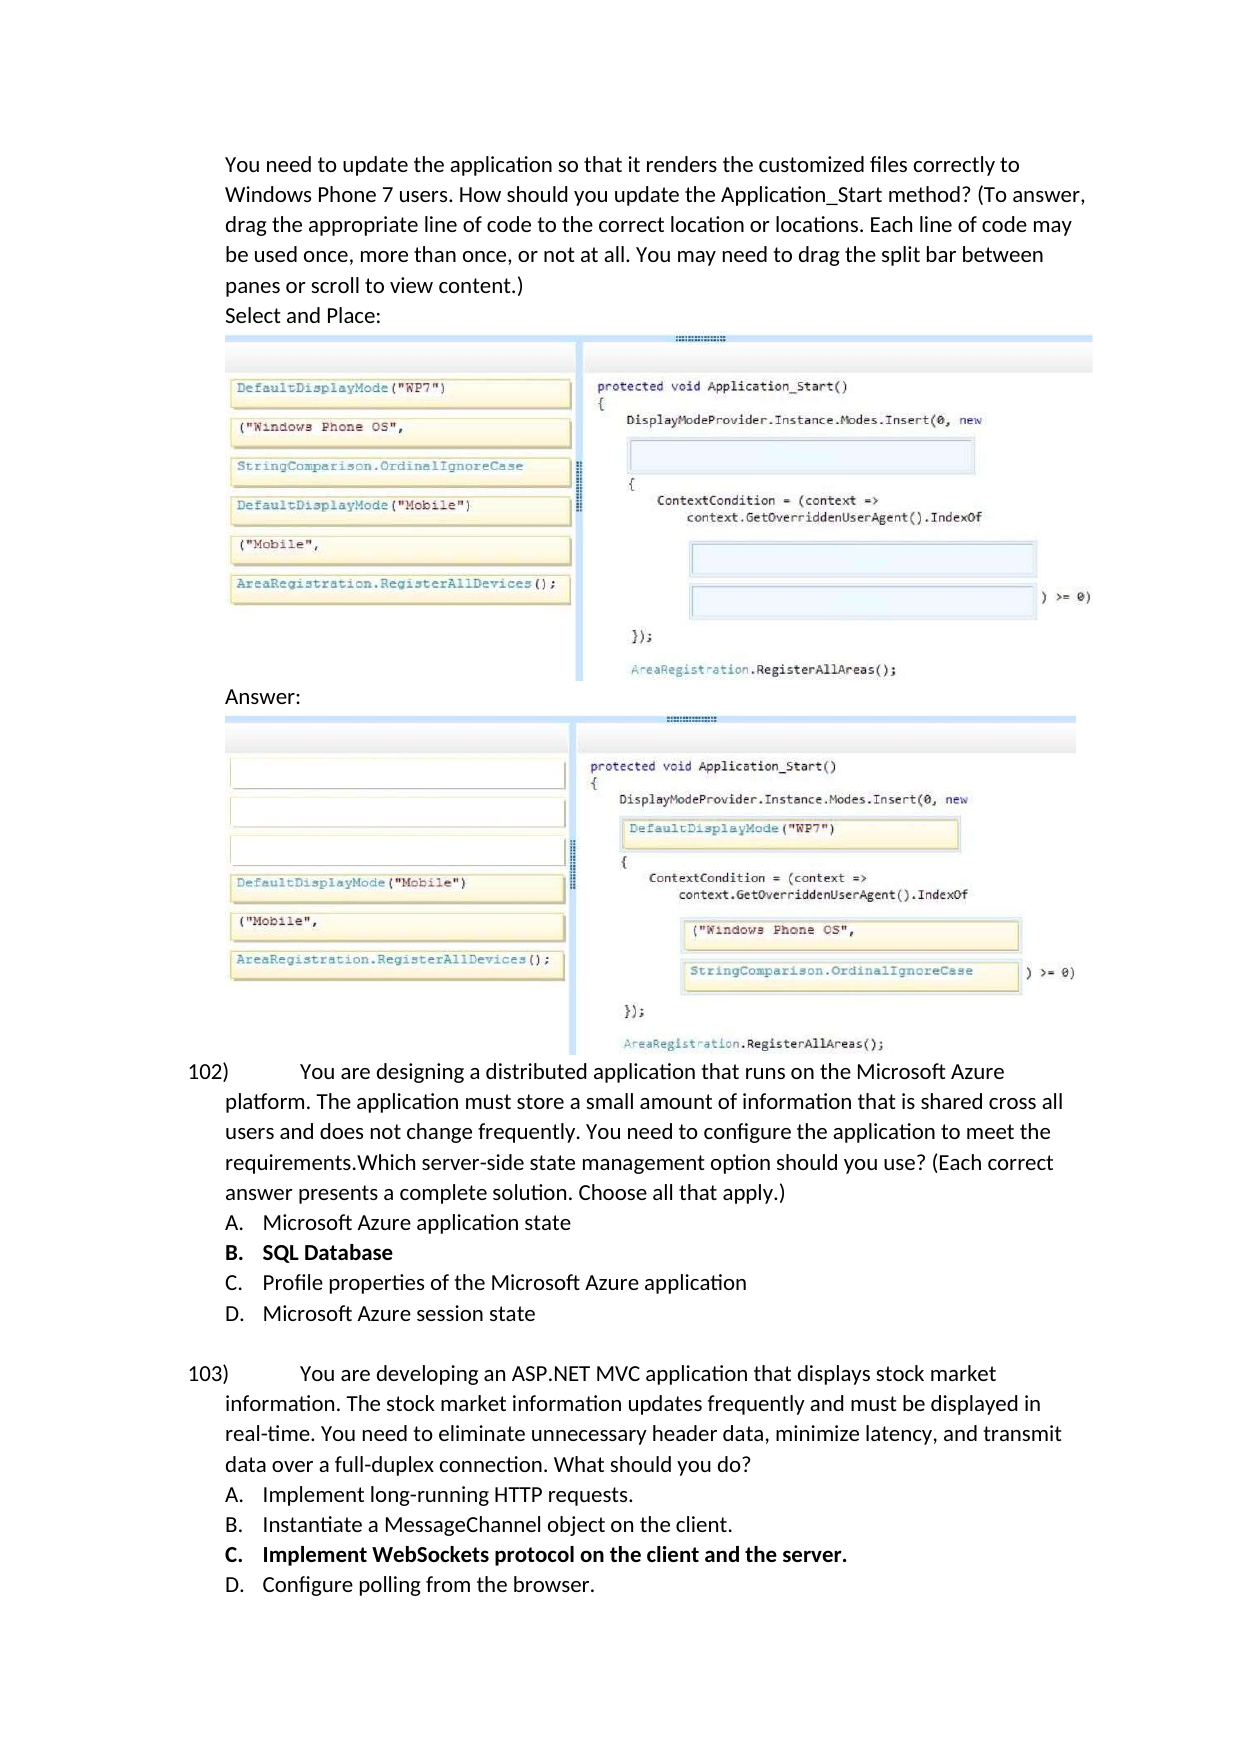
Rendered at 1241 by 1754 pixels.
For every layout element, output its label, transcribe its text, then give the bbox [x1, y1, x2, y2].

list Answer: [225, 682, 1090, 710]
list Implement WebSockets protocol on the client and the server. [225, 1540, 1090, 1568]
list Microsoft Azure application state [225, 1208, 1090, 1236]
picture [225, 331, 1093, 681]
list Implement long-running HTTP requests. [225, 1480, 1090, 1508]
list SQL Database [225, 1238, 1090, 1266]
list Configure polling from the browser. [225, 1571, 1090, 1599]
list You are designing a distributed application that runs on the Microsoft Azure platform. The application must store a small amount of information that is shared cross all users and does not change frequently. You need to configure the application to meet the requirements.Which server-side state management option should you use? (Each correct answer presents a complete solution. Choose all that apply.) [187, 1057, 1090, 1206]
list Profile properties of the Microsoft Azure application [225, 1268, 1090, 1297]
list Select and Place: [225, 301, 1090, 329]
picture [225, 712, 1077, 1055]
list Microsoft Azure session state [225, 1299, 1090, 1327]
list You need to update the application so that it renders the customized files correctly to Windows Phone 7 users. How should you update the Application_Start method? (To answer, drag the appropriate line of code to the correct location or locations. Each line of code may be used once, more than once, or not at all. You may need to drag the split bar between panes or scroll to view content.) [225, 150, 1090, 299]
list You are developing an ASP.NET MVC application that displays stock market information. The stock market information updates frequently and must be displayed in real-time. You need to eliminate unnecessary header data, minimize latency, and transmit data over a full-duplex connection. What should you do? [187, 1359, 1090, 1478]
list Instantiate a MessageChannel object on the client. [225, 1510, 1090, 1538]
